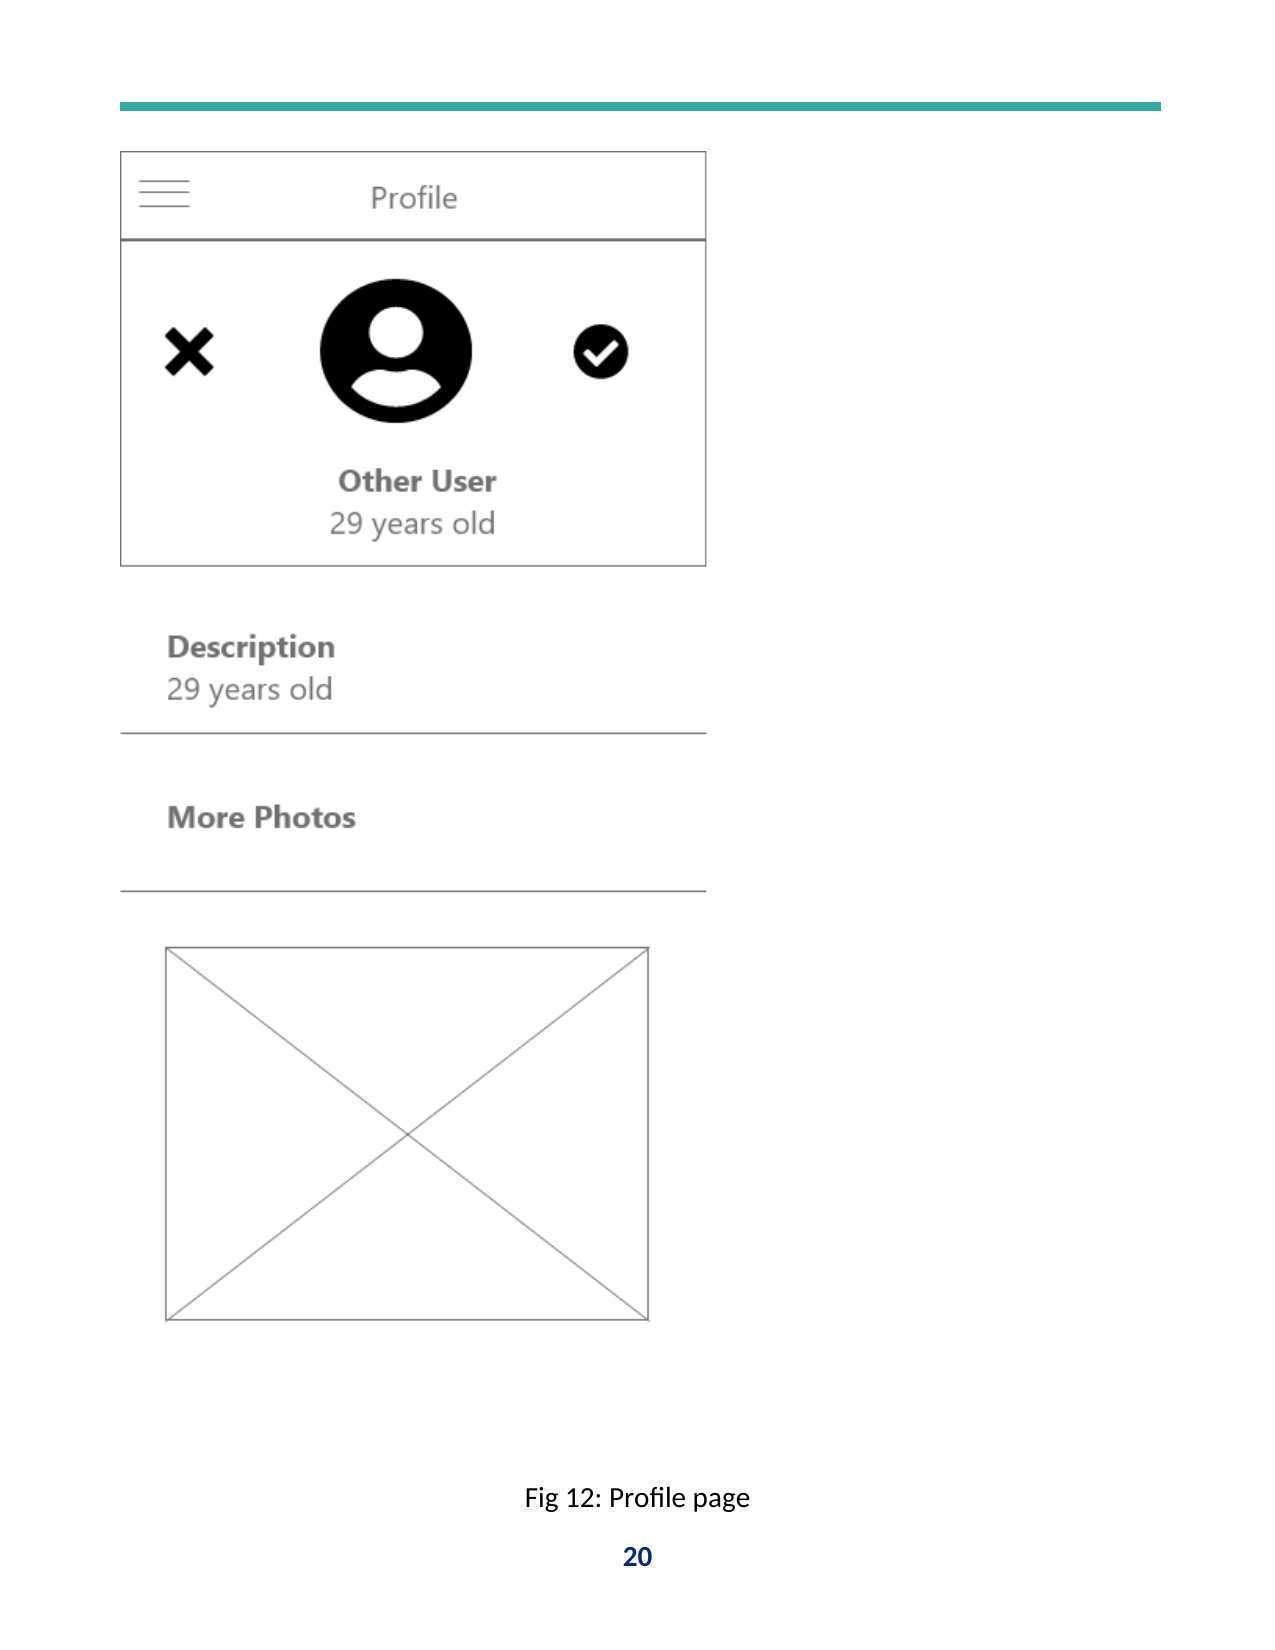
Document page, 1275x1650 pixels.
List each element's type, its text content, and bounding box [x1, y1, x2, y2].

text Fig 12: Profile page [120, 1479, 1155, 1514]
picture [120, 151, 707, 1421]
